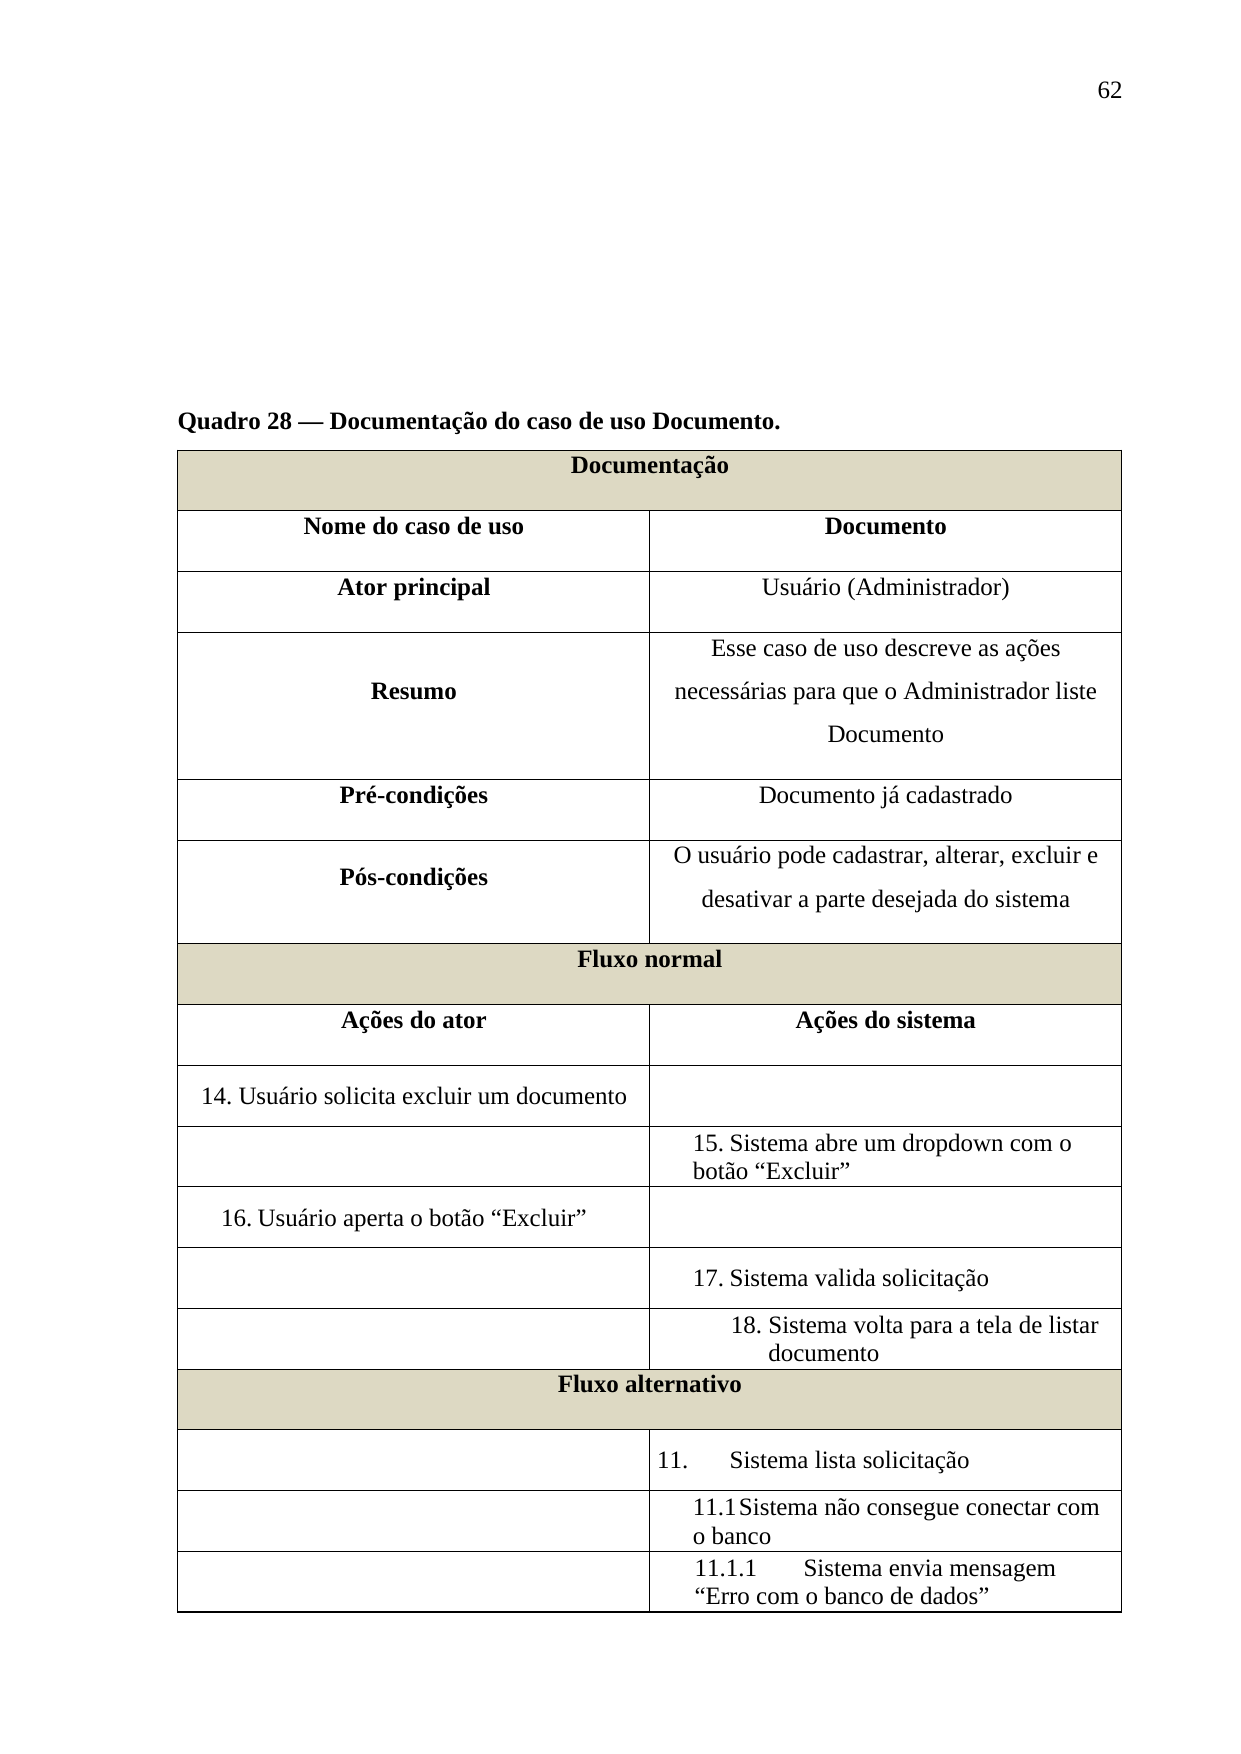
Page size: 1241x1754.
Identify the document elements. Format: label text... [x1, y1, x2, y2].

table_cell Fluxo alternativo [178, 1370, 1121, 1429]
table_cell Sistema volta para a tela de listar documento [650, 1309, 1121, 1368]
table_cell Usuário (Administrador) [650, 572, 1121, 632]
table_cell [650, 1187, 1121, 1247]
table_cell Sistema lista solicitação [650, 1430, 1121, 1490]
table_cell [178, 1248, 649, 1308]
table_cell Documento já cadastrado [650, 780, 1121, 839]
table_cell [178, 1309, 649, 1368]
table_cell Usuário aperta o botão “Excluir” [178, 1187, 649, 1247]
table_cell Resumo [178, 633, 649, 779]
table_cell Usuário solicita excluir um documento [178, 1066, 649, 1126]
table_header Documentação [178, 451, 1121, 510]
table_cell O usuário pode cadastrar, alterar, excluir e desativar a parte desejada do sistema [650, 841, 1121, 943]
table_cell Sistema envia mensagem “Erro com o banco de dados” [650, 1552, 1121, 1611]
text Quadro 28 — Documentação do caso de uso Documento. [177, 406, 1122, 435]
table_cell Pré-condições [178, 780, 649, 839]
table_cell Ações do ator [178, 1005, 649, 1065]
table_cell Nome do caso de uso [178, 511, 649, 571]
table_cell Ações do sistema [650, 1005, 1121, 1065]
table_cell [178, 1491, 649, 1551]
table_cell [650, 1066, 1121, 1126]
table_cell Sistema não consegue conectar com o banco [650, 1491, 1121, 1551]
table_cell [178, 1430, 649, 1490]
table_cell Sistema abre um dropdown com o botão “Excluir” [650, 1127, 1121, 1186]
table_cell Fluxo normal [178, 944, 1121, 1004]
table_cell [178, 1127, 649, 1186]
table_cell Esse caso de uso descreve as ações necessárias para que o Administrador liste Documento [650, 633, 1121, 779]
table_cell [178, 1552, 649, 1611]
table_cell Ator principal [178, 572, 649, 632]
table_cell Documento [650, 511, 1121, 571]
table_cell Sistema valida solicitação [650, 1248, 1121, 1308]
table_cell Pós-condições [178, 841, 649, 943]
